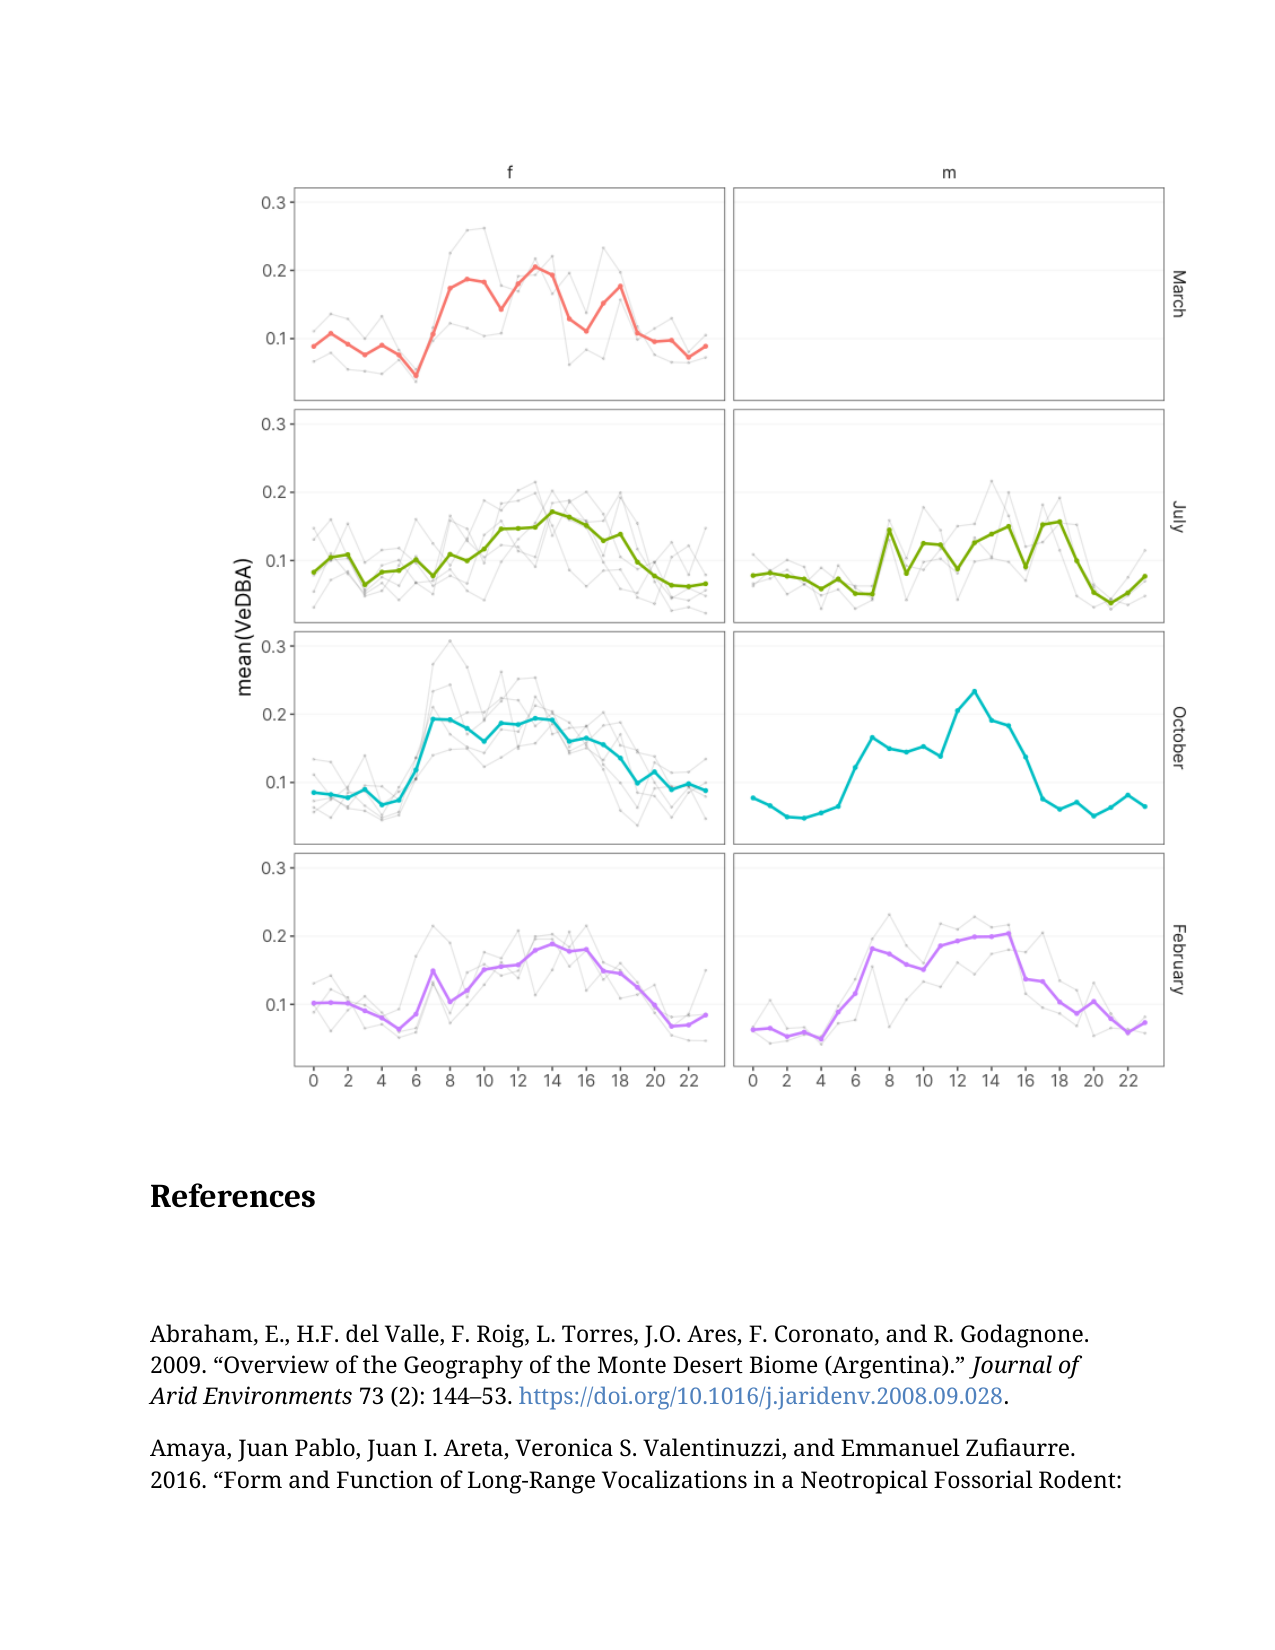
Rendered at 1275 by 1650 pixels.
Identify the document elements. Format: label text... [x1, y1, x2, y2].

text Abraham, E., H.F. del Valle, F. Roig, L. Torres, J.O. Ares, F. Coronato, and R. Godagnone. 2009. “Overview of the Geography of the Monte Desert Biome (Argentina).” Journal of Arid Environments 73 (2): 144–53. https://doi.org/10.1016/j.jaridenv.2008.09.028. [150, 1318, 1125, 1411]
subtitle References [150, 1177, 1125, 1216]
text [150, 1432, 1125, 1495]
picture [227, 150, 1203, 1125]
